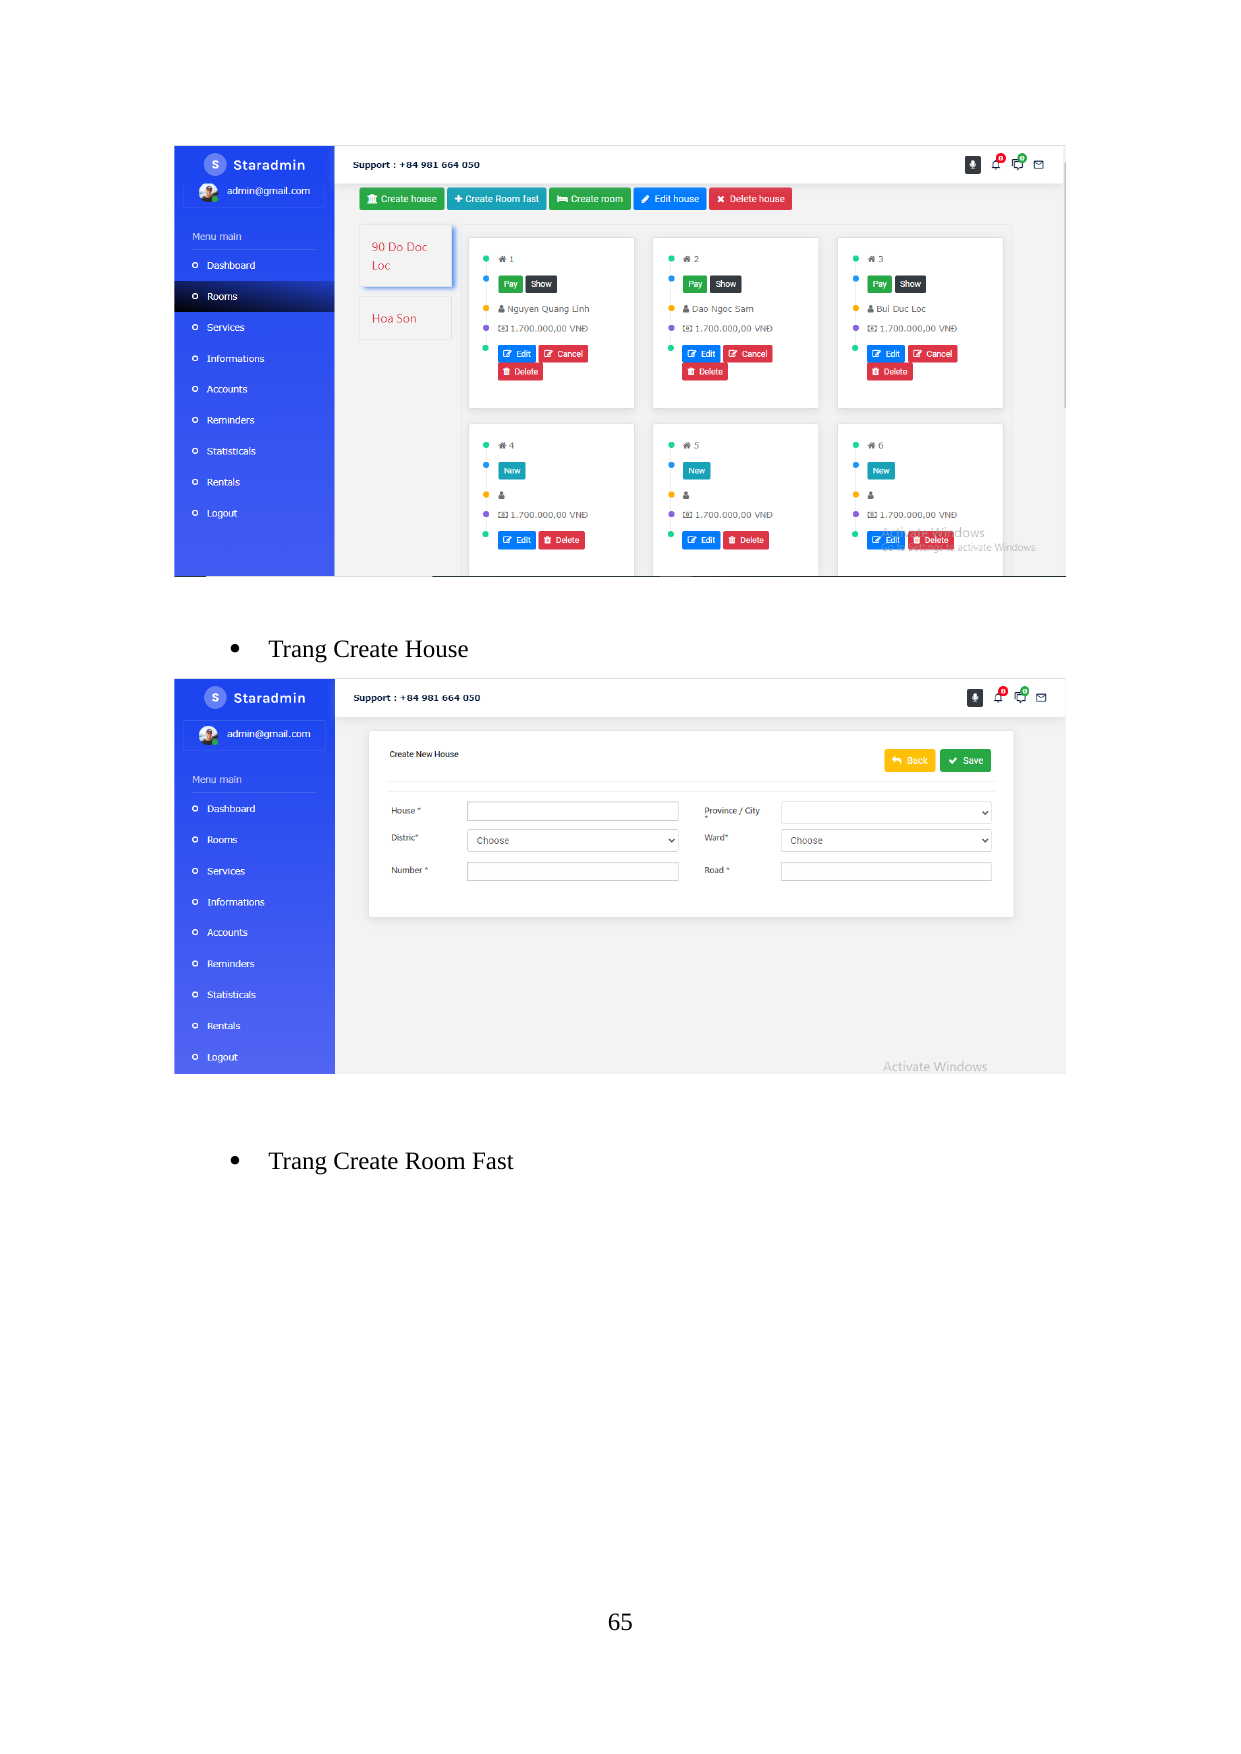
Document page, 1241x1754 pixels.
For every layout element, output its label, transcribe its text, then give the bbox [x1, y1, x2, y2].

list Trang Create House [231, 634, 1122, 663]
list Trang Create Room Fast [231, 1146, 1122, 1174]
picture [174, 143, 1066, 577]
picture [174, 677, 1066, 1074]
